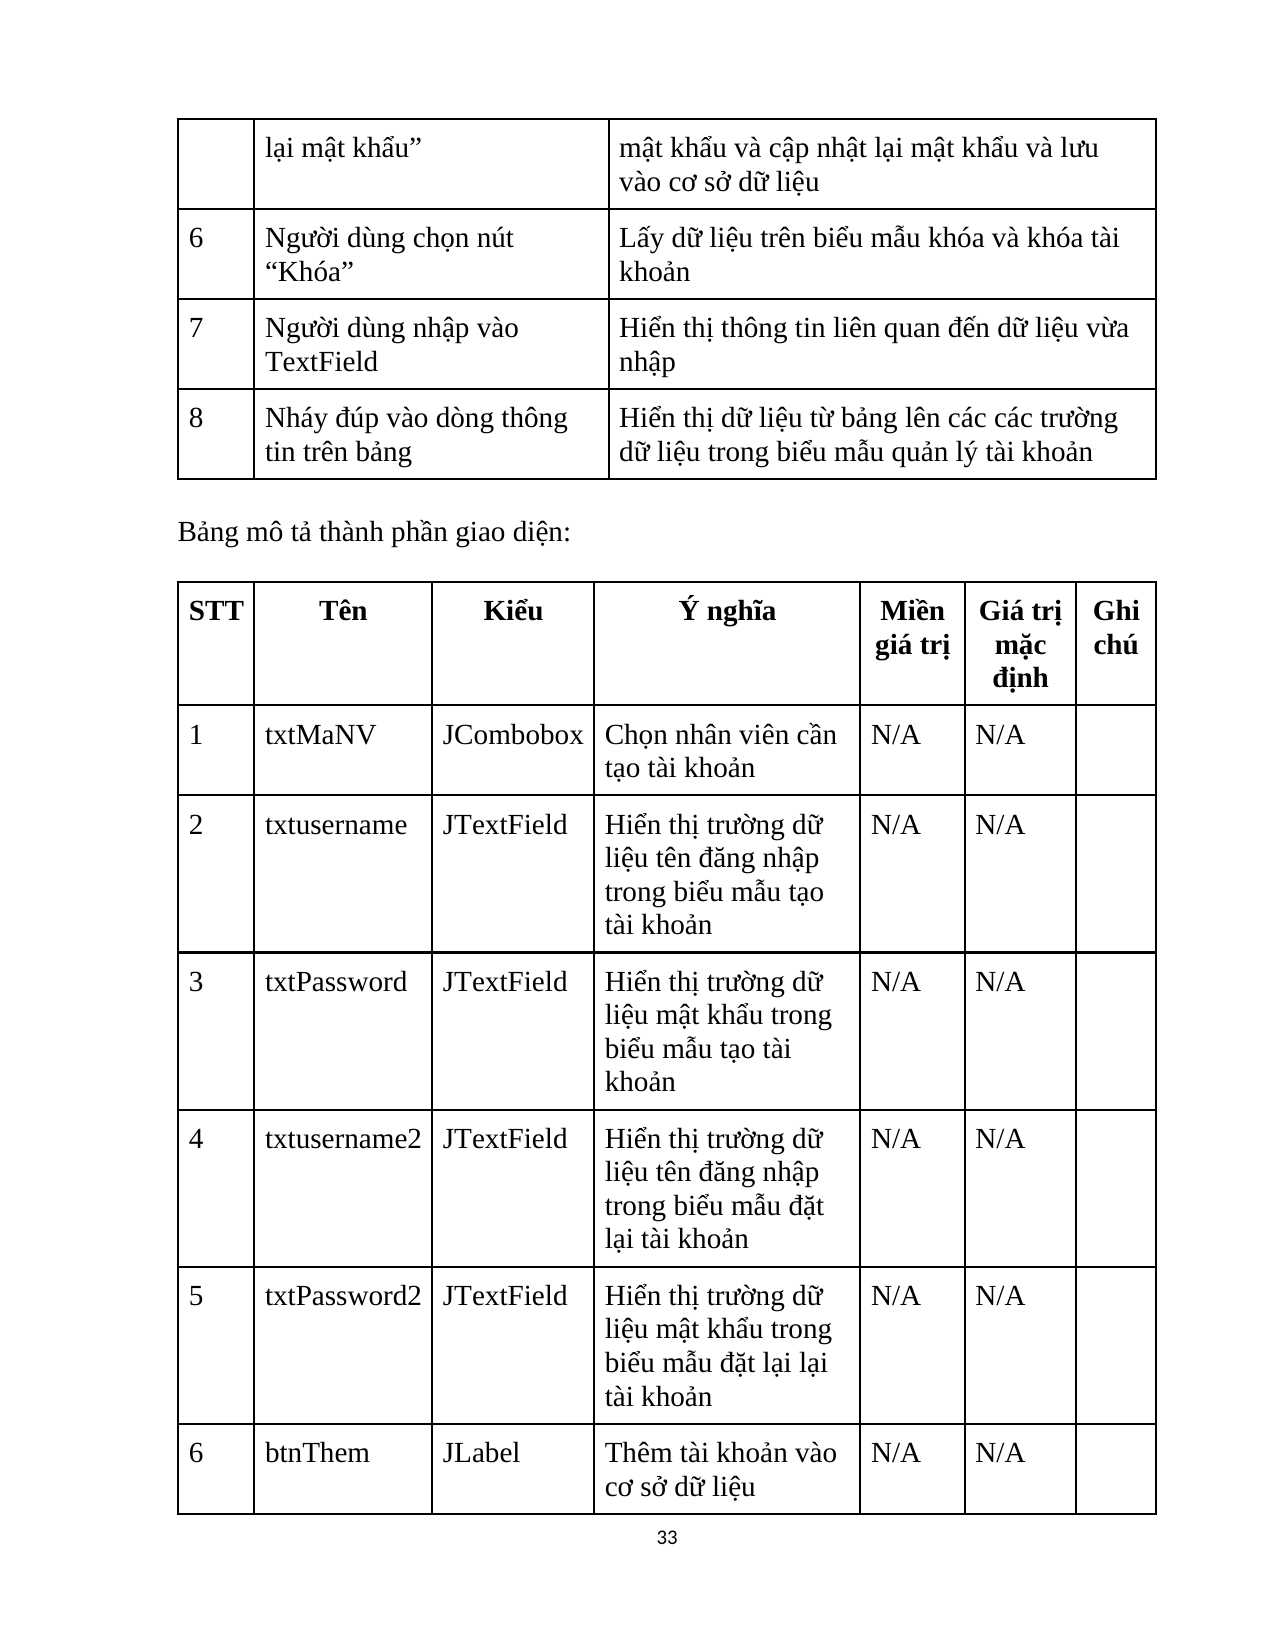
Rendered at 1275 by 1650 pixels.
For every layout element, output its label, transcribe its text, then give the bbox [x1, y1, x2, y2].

table_cell [1077, 1111, 1155, 1266]
table_header Kiểu [433, 583, 593, 704]
table_cell [1077, 954, 1155, 1108]
table_cell Lấy dữ liệu trên biểu mẫu khóa và khóa tài khoản [610, 210, 1155, 298]
table_cell 7 [179, 300, 253, 388]
table_cell Hiển thị trường dữ liệu mật khẩu trong biểu mẫu tạo tài khoản [595, 954, 859, 1108]
table_cell btnThem [255, 1425, 431, 1513]
table_cell JTextField [433, 1268, 593, 1423]
table_cell 5 [179, 120, 253, 208]
table_cell N/A [966, 954, 1075, 1108]
table_cell 1 [179, 706, 253, 794]
table_cell txtusername2 [255, 1111, 431, 1266]
table_cell N/A [966, 796, 1075, 951]
table_cell N/A [966, 1111, 1075, 1266]
table_header Ý nghĩa [595, 583, 859, 704]
table_cell txtusername [255, 796, 431, 951]
table_cell JTextField [433, 954, 593, 1108]
table_header Giá trị mặc định [966, 583, 1075, 704]
table_cell JLabel [433, 1425, 593, 1513]
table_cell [255, 120, 608, 208]
table_cell [1077, 1425, 1155, 1513]
table_cell 2 [179, 796, 253, 951]
table_cell 6 [179, 1425, 253, 1513]
table_header Tên [255, 583, 431, 704]
table_cell Thêm tài khoản vào cơ sở dữ liệu [595, 1425, 859, 1513]
table_cell Người dùng chọn nút “Khóa” [255, 210, 608, 298]
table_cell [610, 120, 1155, 208]
table_cell txtPassword [255, 954, 431, 1108]
table_cell Hiển thị dữ liệu từ bảng lên các các trường dữ liệu trong biểu mẫu quản lý tài khoản [610, 390, 1155, 478]
table_header Miền giá trị [861, 583, 964, 704]
table_cell txtMaNV [255, 706, 431, 794]
table_cell N/A [966, 1268, 1075, 1423]
table_cell 5 [179, 1268, 253, 1423]
table_cell JCombobox [433, 706, 593, 794]
table_cell [1077, 796, 1155, 951]
table_cell N/A [966, 1425, 1075, 1513]
table_cell Chọn nhân viên cần tạo tài khoản [595, 706, 859, 794]
table_cell [1077, 1268, 1155, 1423]
table_cell JTextField [433, 1111, 593, 1266]
table_cell Người dùng nhập vào TextField [255, 300, 608, 388]
table_cell [1077, 706, 1155, 794]
table_cell Hiển thị trường dữ liệu tên đăng nhập trong biểu mẫu tạo tài khoản [595, 796, 859, 951]
table_cell N/A [861, 706, 964, 794]
table_cell 4 [179, 1111, 253, 1266]
table_cell Hiển thị trường dữ liệu tên đăng nhập trong biểu mẫu đặt lại tài khoản [595, 1111, 859, 1266]
table_cell N/A [861, 1111, 964, 1266]
table_cell Hiển thị trường dữ liệu mật khẩu trong biểu mẫu đặt lại lại tài khoản [595, 1268, 859, 1423]
table_cell N/A [966, 706, 1075, 794]
table_cell 3 [179, 954, 253, 1108]
table_cell 8 [179, 390, 253, 478]
table_cell JTextField [433, 796, 593, 951]
table_cell N/A [861, 1268, 964, 1423]
table_cell 6 [179, 210, 253, 298]
table_header Ghi chú [1077, 583, 1155, 704]
table_header STT [179, 583, 253, 704]
table_cell txtPassword2 [255, 1268, 431, 1423]
table_cell Nháy đúp vào dòng thông tin trên bảng [255, 390, 608, 478]
table_cell N/A [861, 954, 964, 1108]
table_cell N/A [861, 796, 964, 951]
text Bảng mô tả thành phần giao diện: [177, 514, 1157, 547]
table_cell Hiển thị thông tin liên quan đến dữ liệu vừa nhập [610, 300, 1155, 388]
table_cell N/A [861, 1425, 964, 1513]
